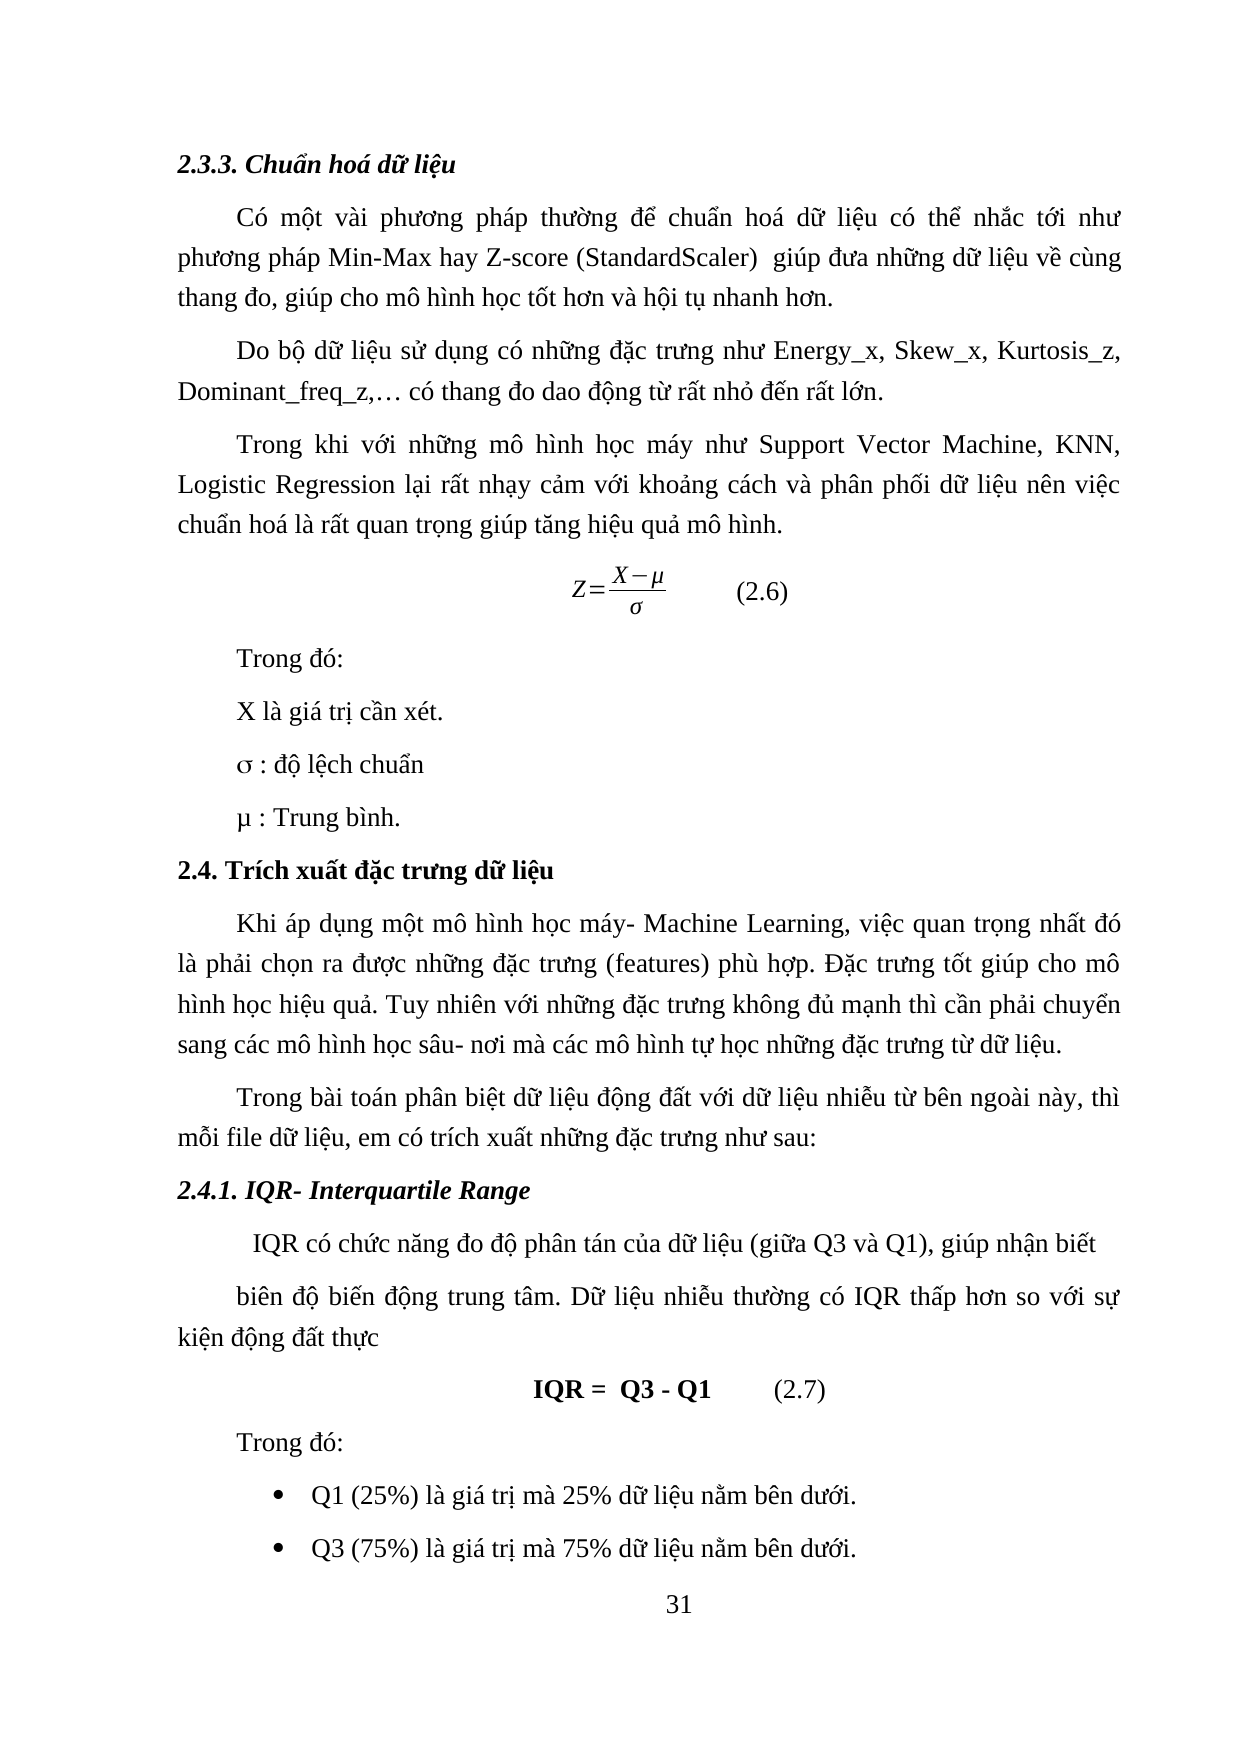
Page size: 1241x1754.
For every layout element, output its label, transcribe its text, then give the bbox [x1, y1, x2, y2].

text biên độ biến động trung tâm. Dữ liệu nhiễu thường có IQR thấp hơn so với sự kiện động đất thực [177, 1280, 1122, 1352]
list Q3 (75%) là giá trị mà 75% dữ liệu nằm bên dưới. [274, 1533, 1122, 1564]
text IQR = Q3 - Q1 (2.7) [177, 1374, 1122, 1405]
text (2.6) [177, 561, 1122, 620]
text Do bộ dữ liệu sử dụng có những đặc trưng như Energy_x, Skew_x, Kurtosis_z, Dominant_freq_z,… có thang đo dao động từ rất nhỏ đến rất lớn. [177, 334, 1122, 406]
subtitle 2.3.3. Chuẩn hoá dữ liệu [177, 148, 1122, 179]
subtitle 2.4.1. IQR- Interquartile Range [177, 1174, 1122, 1206]
subtitle 2.4. Trích xuất đặc trưng dữ liệu [177, 854, 1122, 885]
text Trong đó: [177, 1427, 1122, 1458]
text X là giá trị cần xét. [177, 695, 1122, 726]
text Trong đó: [177, 642, 1122, 673]
text IQR có chức năng đo độ phân tán của dữ liệu (giữa Q3 và Q1), giúp nhận biết [177, 1227, 1122, 1258]
text Có một vài phương pháp thường để chuẩn hoá dữ liệu có thể nhắc tới như phương pháp Min-Max hay Z-score (StandardScaler) giúp đưa những dữ liệu về cùng thang đo, giúp cho mô hình học tốt hơn và hội tụ nhanh hơn. [177, 201, 1122, 313]
text Khi áp dụng một mô hình học máy- Machine Learning, việc quan trọng nhất đó là phải chọn ra được những đặc trưng (features) phù hợp. Đặc trưng tốt giúp cho mô hình học hiệu quả. Tuy nhiên với những đặc trưng không đủ mạnh thì cần phải chuyển sang các mô hình học sâu- nơi mà các mô hình tự học những đặc trưng từ dữ liệu. [177, 907, 1122, 1059]
list Q1 (25%) là giá trị mà 25% dữ liệu nằm bên dưới. [274, 1479, 1122, 1511]
text Trong bài toán phân biệt dữ liệu động đất với dữ liệu nhiễu từ bên ngoài này, thì mỗi file dữ liệu, em có trích xuất những đặc trưng như sau: [177, 1081, 1122, 1153]
text Trong khi với những mô hình học máy như Support Vector Machine, KNN, Logistic Regression lại rất nhạy cảm với khoảng cách và phân phối dữ liệu nên việc chuẩn hoá là rất quan trọng giúp tăng hiệu quả mô hình. [177, 428, 1122, 540]
text : độ lệch chuẩn [177, 748, 1122, 779]
text µ : Trung bình. [177, 801, 1122, 832]
